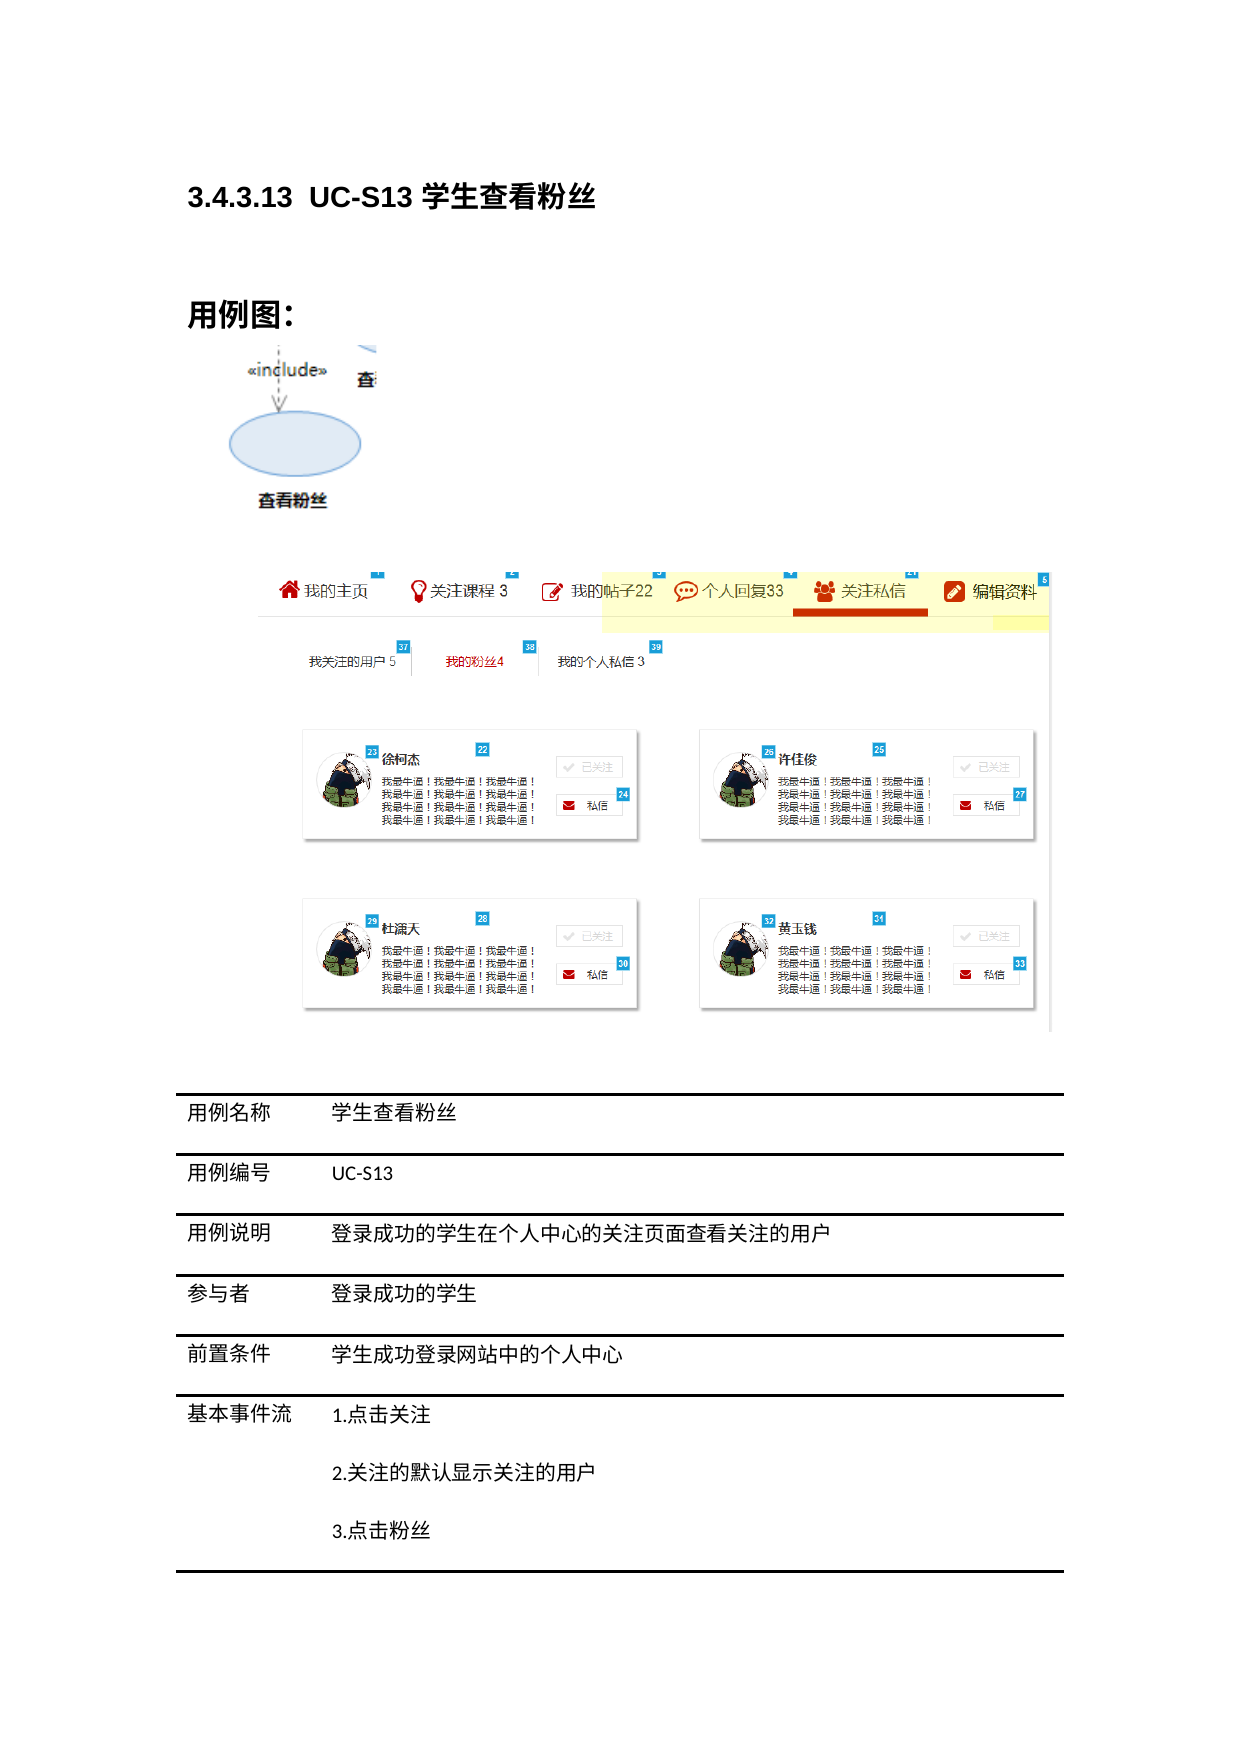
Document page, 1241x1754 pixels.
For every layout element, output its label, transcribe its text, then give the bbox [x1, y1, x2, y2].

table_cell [320, 1397, 1064, 1570]
subtitle 3.4.3.13 UC-S13 学生查看粉丝 [187, 162, 1053, 227]
table_cell 前置条件 [176, 1337, 320, 1394]
picture [187, 345, 377, 554]
table_header 用例名称 [176, 1096, 320, 1153]
table_cell 参与者 [176, 1277, 320, 1334]
table_cell 登录成功的学生在个人中心的关注页面查看关注的用户 [320, 1216, 1064, 1273]
picture [187, 572, 1053, 1032]
table_cell 用例说明 [176, 1216, 320, 1273]
table_cell UC-S13 [320, 1156, 1064, 1213]
table_cell 用例编号 [176, 1156, 320, 1213]
table_header 学生查看粉丝 [320, 1096, 1064, 1153]
table_cell 基本事件流 [176, 1397, 320, 1570]
table_cell 登录成功的学生 [320, 1277, 1064, 1334]
text 用例图： [187, 280, 1053, 345]
table_cell 学生成功登录网站中的个人中心 [320, 1337, 1064, 1394]
